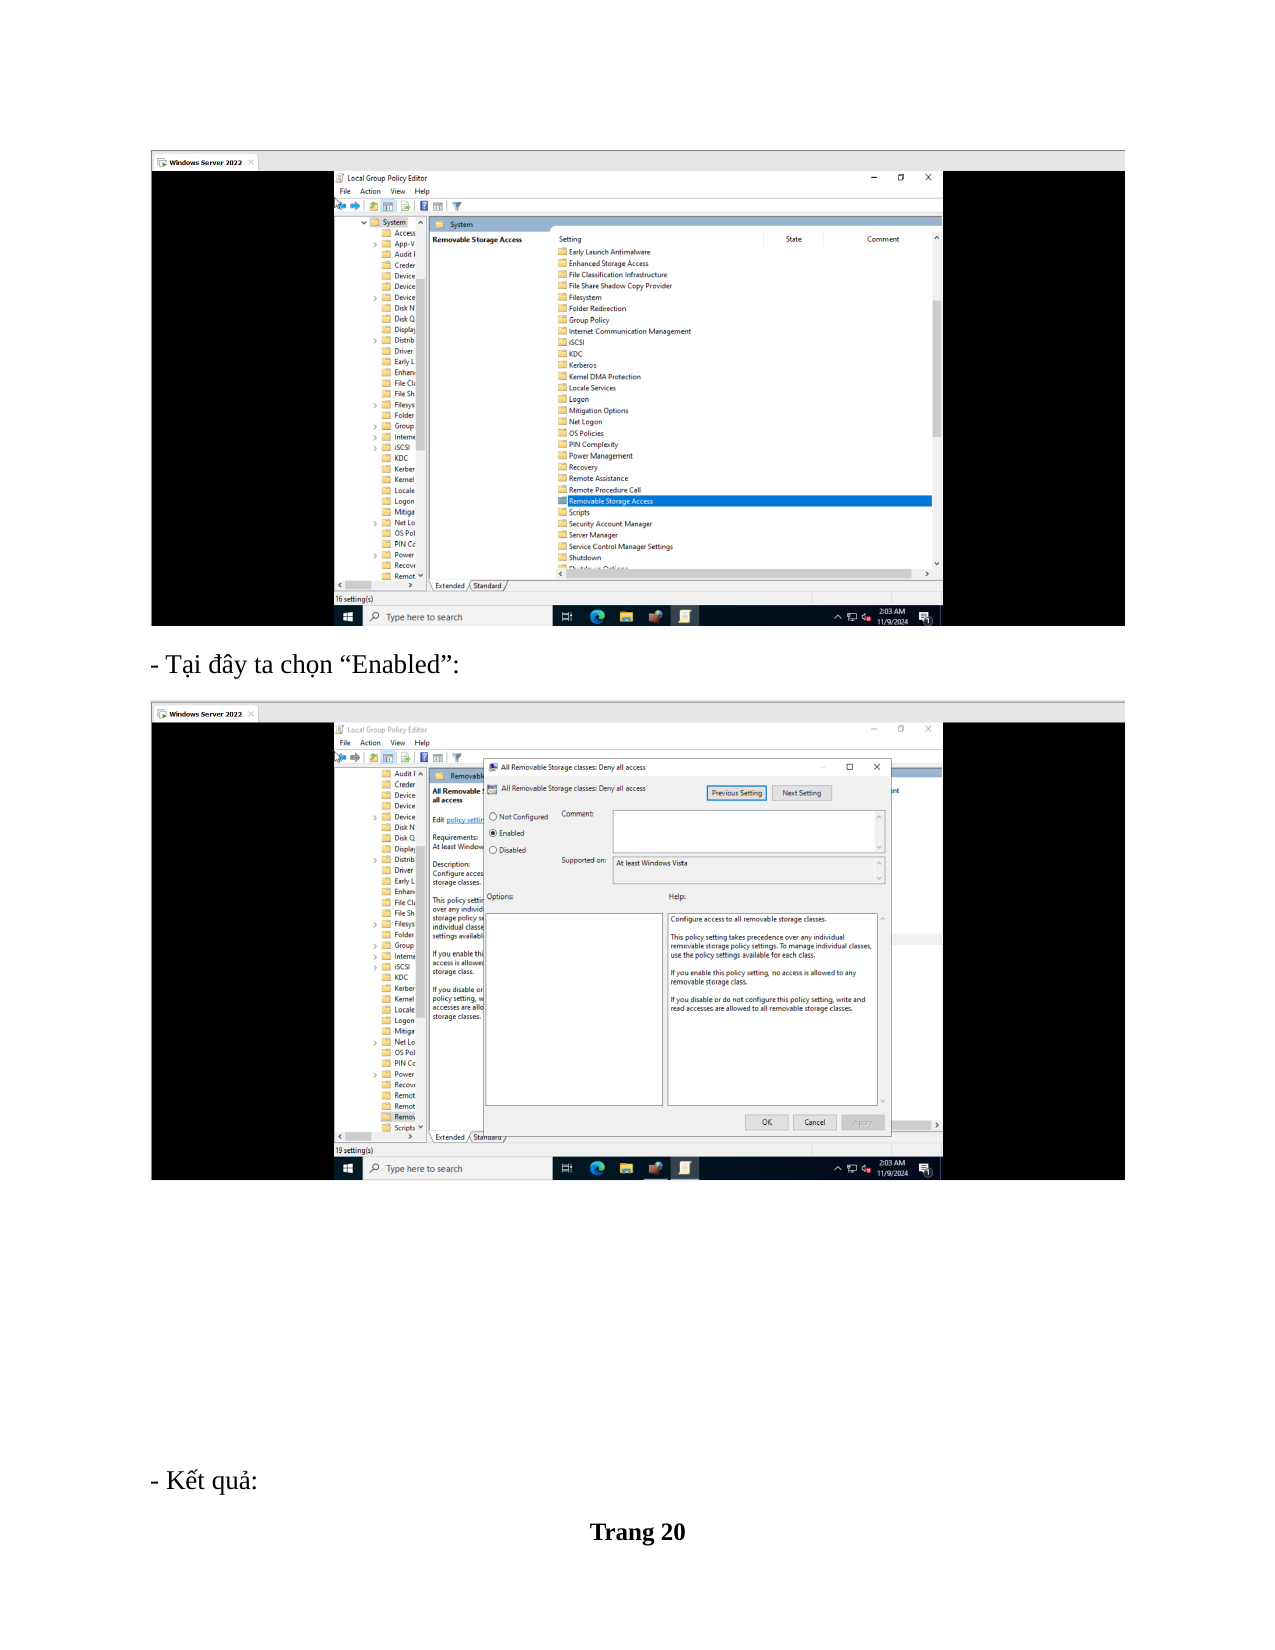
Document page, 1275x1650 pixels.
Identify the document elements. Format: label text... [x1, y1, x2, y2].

text - Kết quả: [150, 1464, 1125, 1495]
picture [150, 700, 1125, 1181]
picture [150, 150, 1125, 626]
text - Tại đây ta chọn “Enabled”: [150, 648, 1125, 679]
